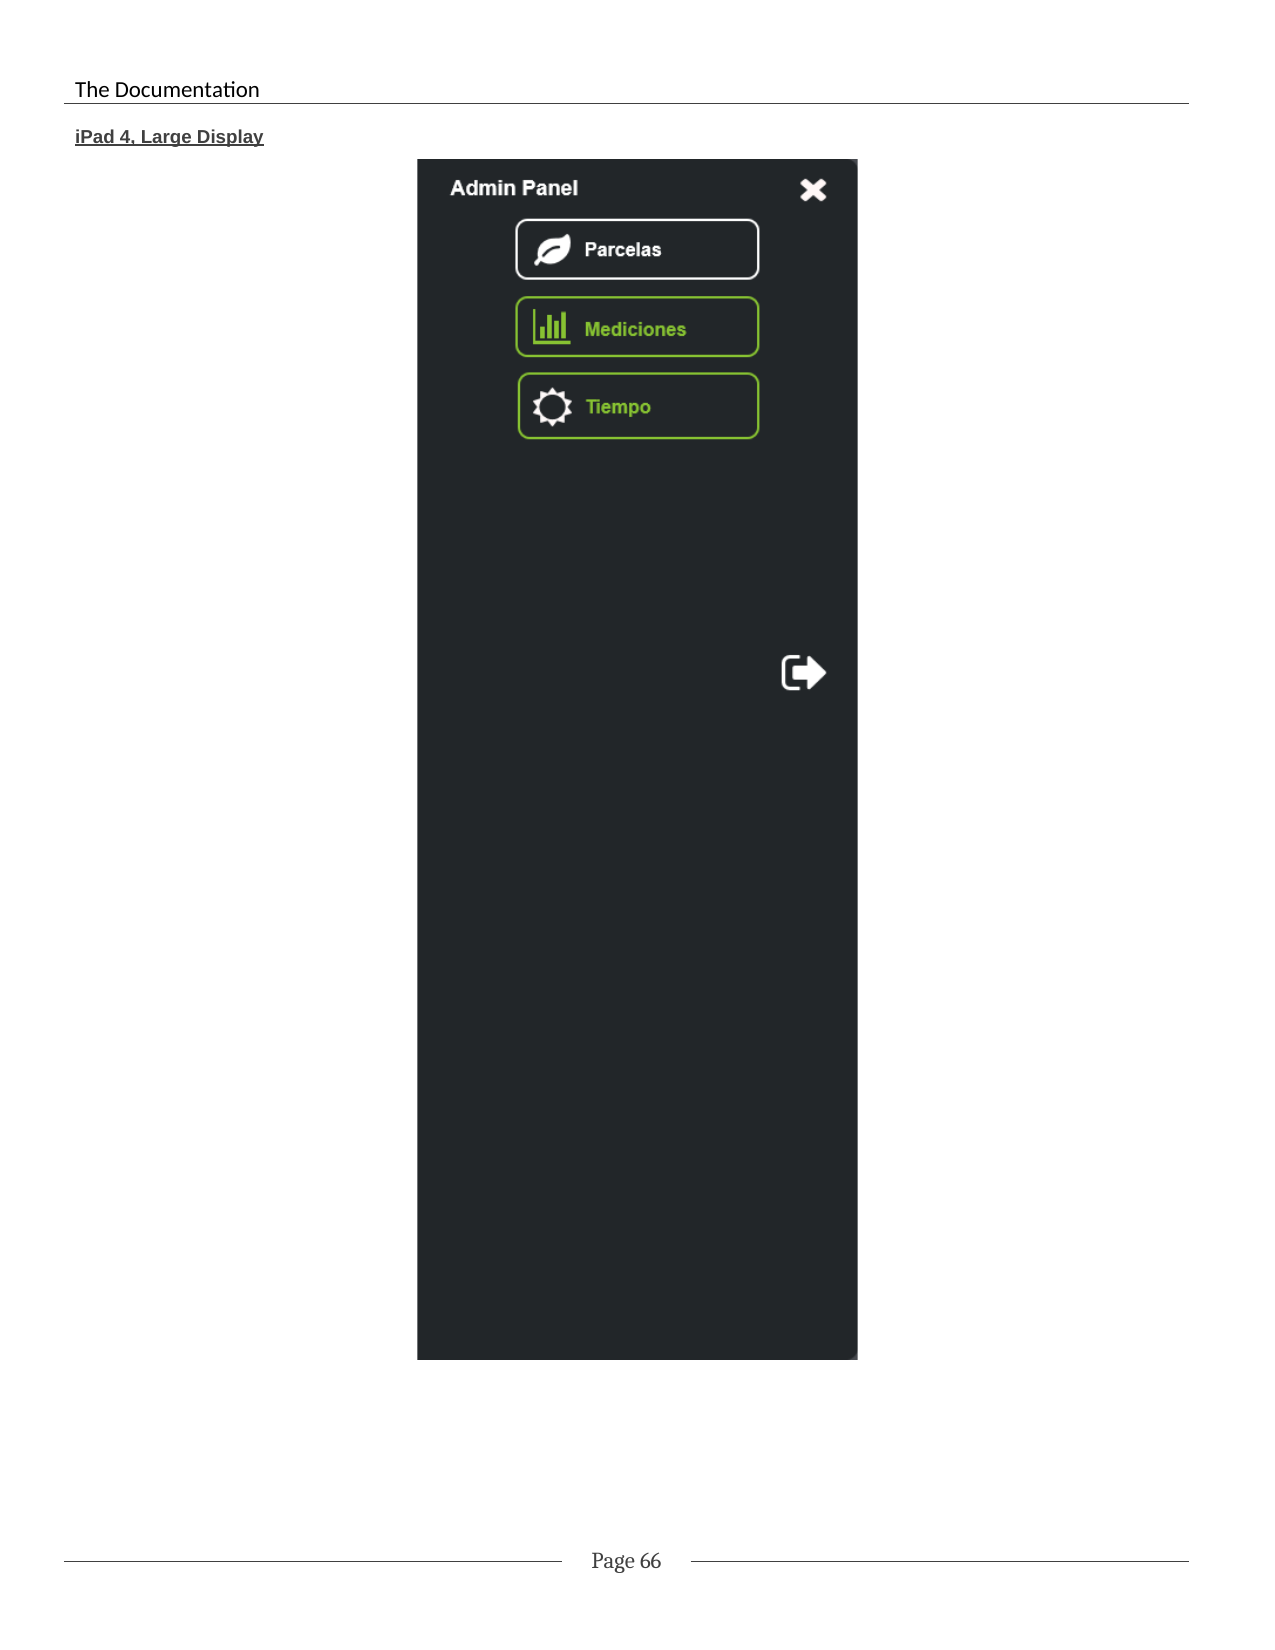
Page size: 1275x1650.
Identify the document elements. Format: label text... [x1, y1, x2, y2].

subtitle iPad 4, Large Display [75, 126, 1200, 147]
